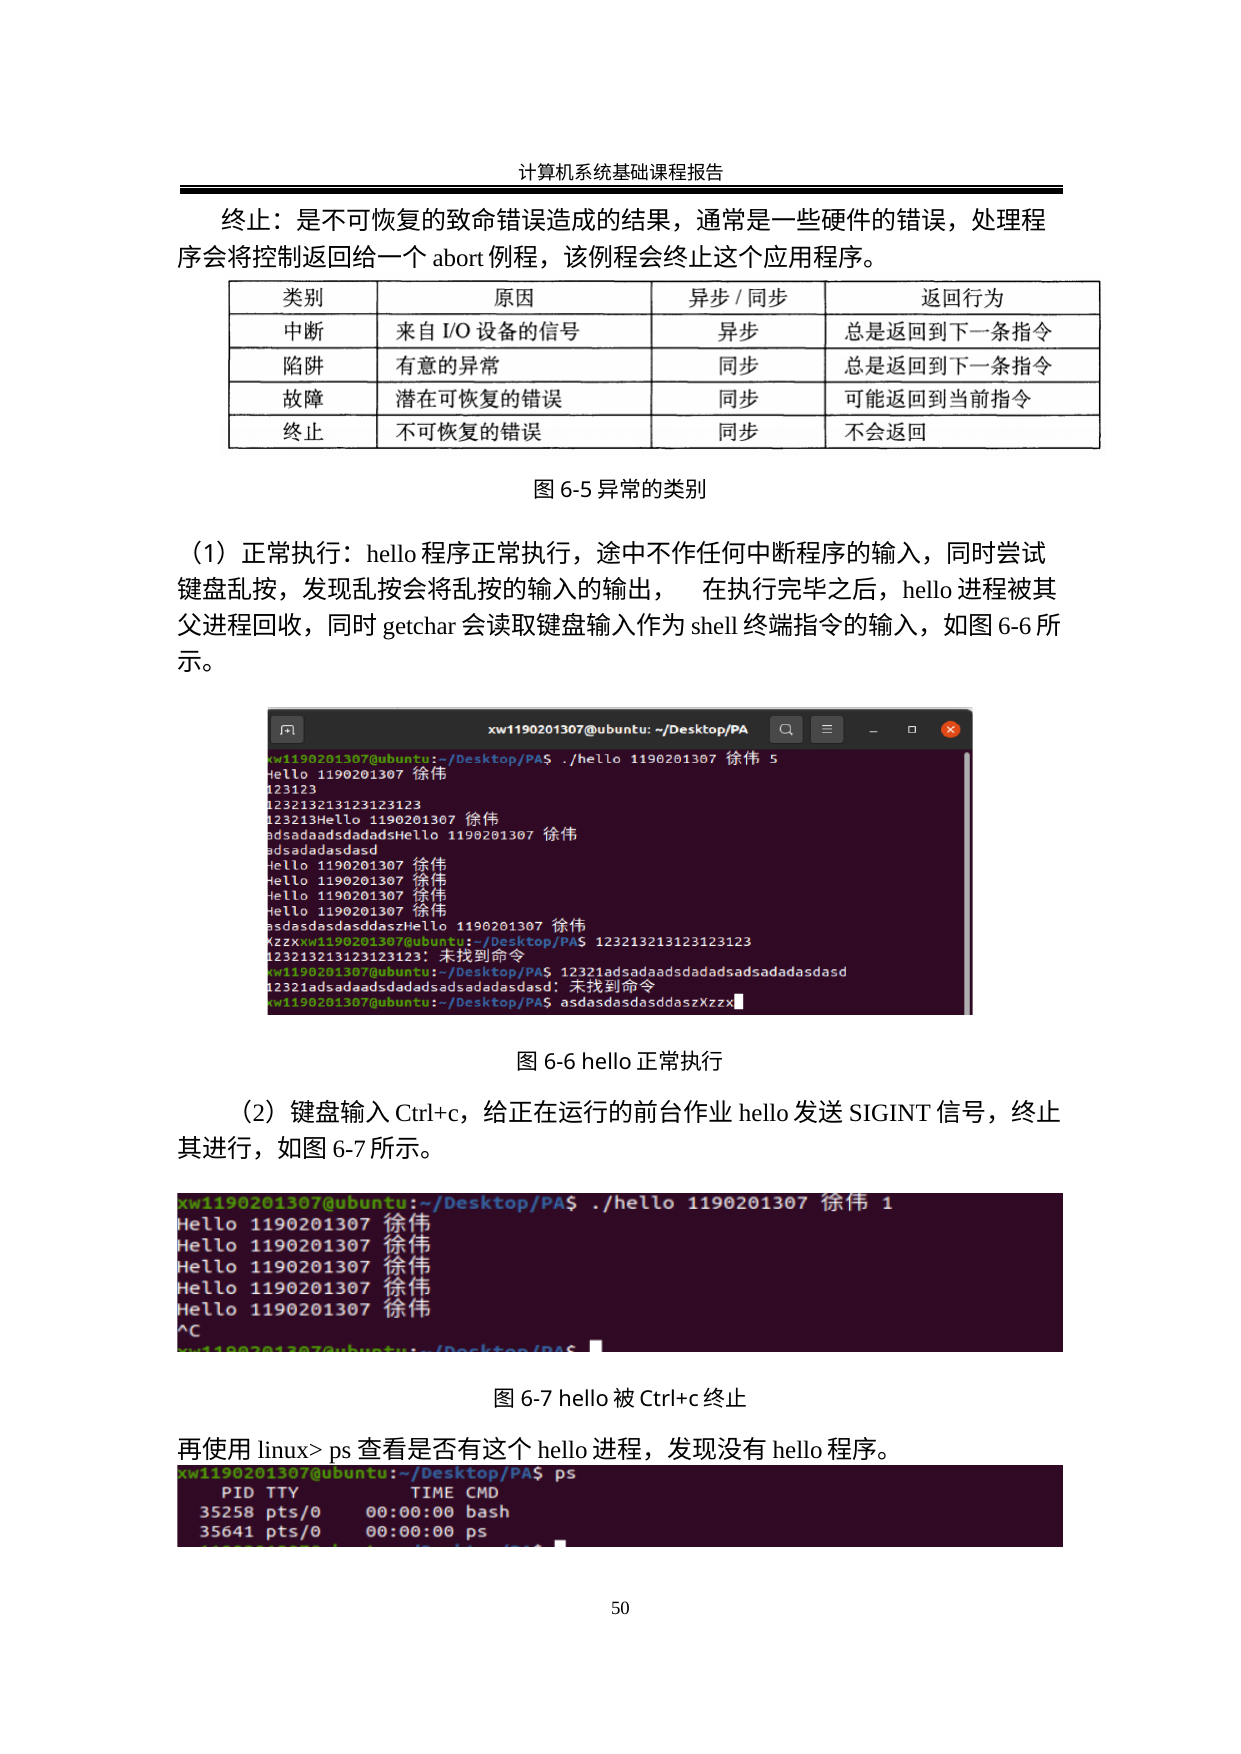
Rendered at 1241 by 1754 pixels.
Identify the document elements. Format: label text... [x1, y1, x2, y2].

picture [177, 1465, 1063, 1547]
text 再使用linux> ps 查看是否有这个hello进程，发现没有hello程序。 [177, 1429, 1063, 1465]
text 图 6-6 hello正常执行 [177, 1044, 1063, 1075]
text 图 6-7 hello被Ctrl+c终止 [177, 1381, 1063, 1413]
text （2）键盘输入Ctrl+c，给正在运行的前台作业hello发送SIGINT信号，终止其进行，如图6-7所示。 [177, 1092, 1063, 1164]
text 图 6-5 异常的类别 [177, 472, 1063, 504]
text （1）正常执行：hello程序正常执行，途中不作任何中断程序的输入，同时尝试键盘乱按，发现乱按会将乱按的输入的输出， 在执行完毕之后，hello进程被其父进程回收，同时getchar会读取键盘输入作为shell终端指令的输入，如图6-6所示。 [177, 533, 1063, 678]
picture [221, 273, 1107, 457]
picture [267, 707, 973, 1015]
text 终止：是不可恢复的致命错误造成的结果，通常是一些硬件的错误，处理程 [177, 201, 1063, 237]
text 序会将控制返回给一个abort例程，该例程会终止这个应用程序。 [177, 237, 1063, 273]
picture [177, 1193, 1063, 1352]
